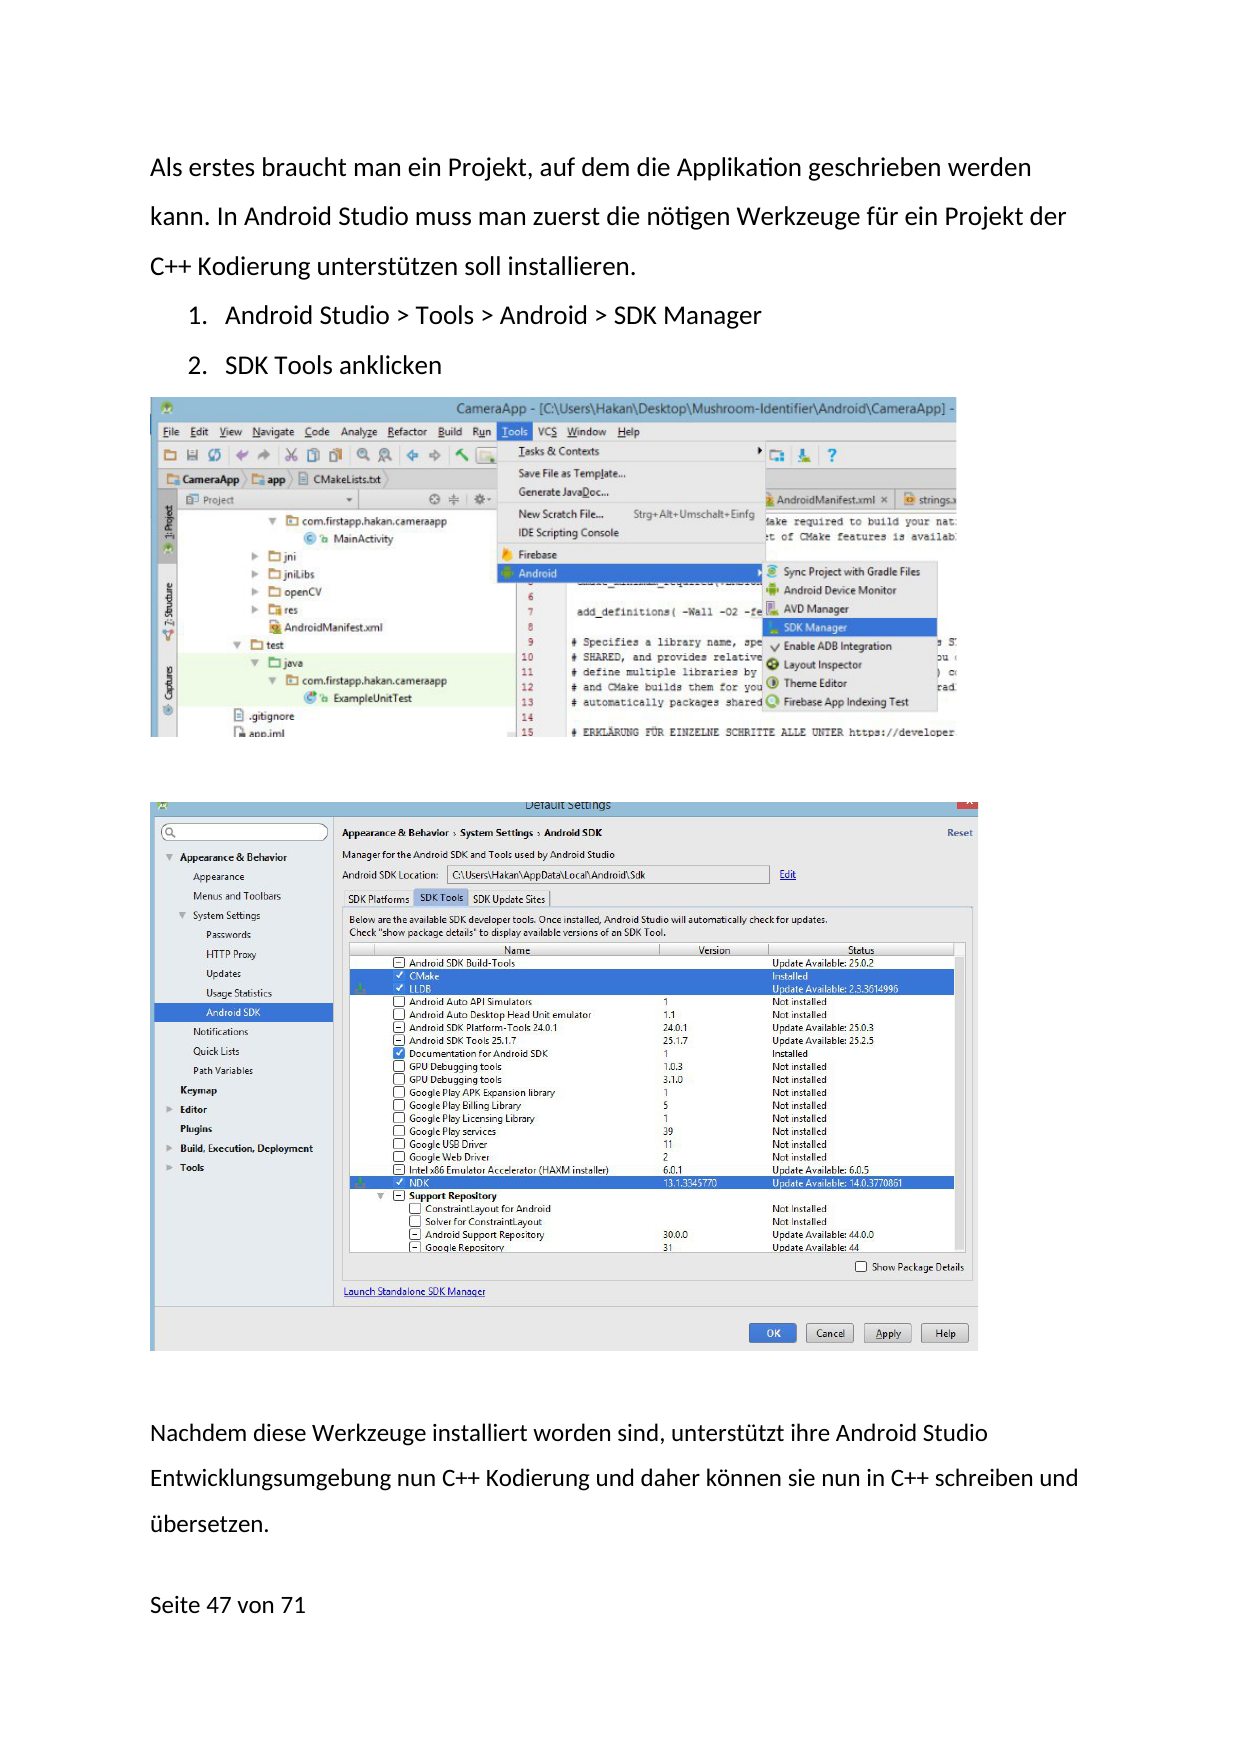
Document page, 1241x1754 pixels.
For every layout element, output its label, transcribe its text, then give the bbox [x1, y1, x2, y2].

text Nachdem diese Werkzeuge installiert worden sind, unterstützt ihre Android Studio Entwicklungsumgebung nun C++ Kodierung und daher können sie nun in C++ schreiben und übersetzen. [150, 1417, 1090, 1539]
picture [150, 802, 979, 1351]
text Als erstes braucht man ein Projekt, auf dem die Applikation geschrieben werden kann. In Android Studio muss man zuerst die nötigen Werkzeuge für ein Projekt der C++ Kodierung unterstützen soll installieren. [150, 150, 1090, 282]
list SDK Tools anklicken [187, 348, 1090, 381]
list Android Studio > Tools > Android > SDK Manager [187, 298, 1090, 331]
picture [150, 397, 957, 737]
